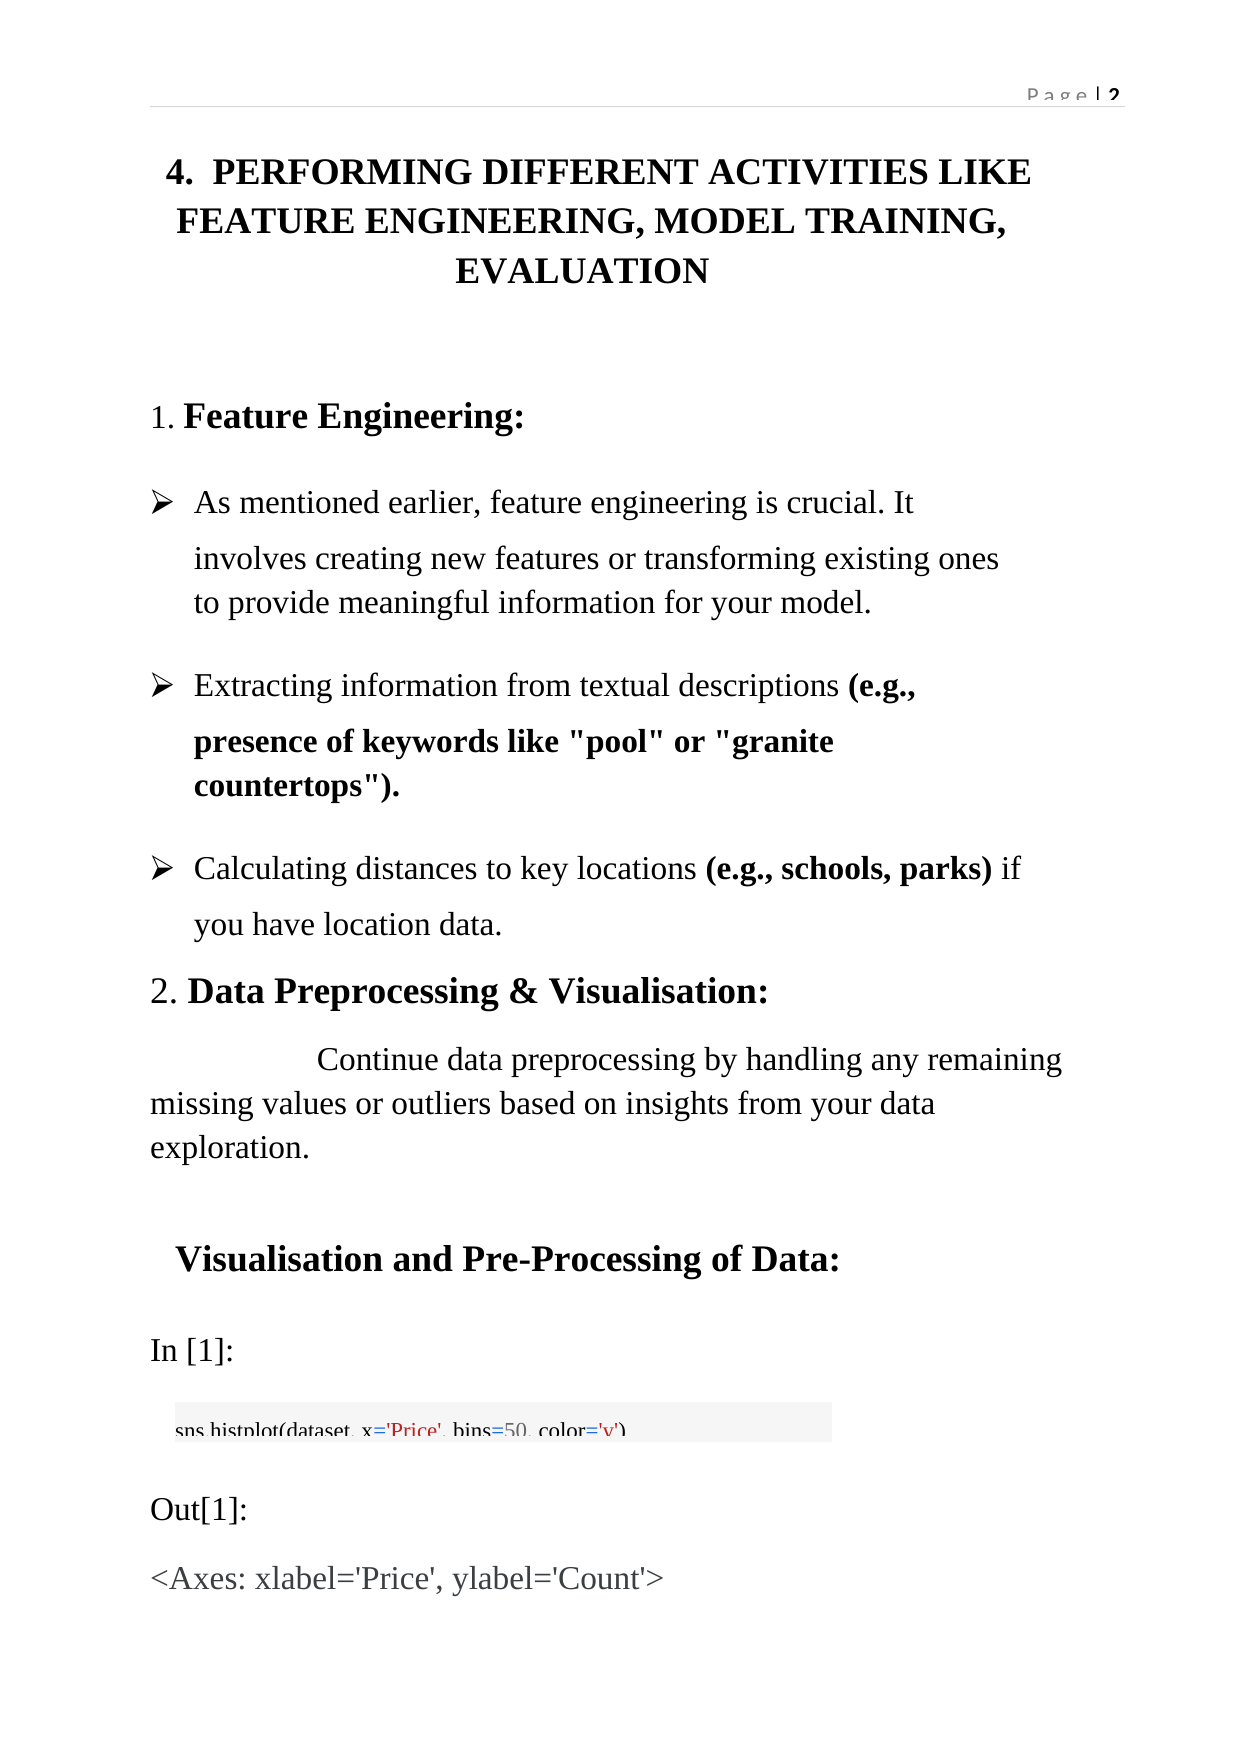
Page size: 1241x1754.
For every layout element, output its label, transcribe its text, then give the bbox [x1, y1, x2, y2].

text Continue data preprocessing by handling any remaining missing values or outliers based on insights from your data exploration. [150, 1039, 1084, 1166]
list Extracting information from textual descriptions (e.g., presence of keywords like "pool" or "granite countertops"). [150, 647, 1042, 803]
list As mentioned earlier, feature engineering is crucial. It involves creating new features or transforming existing ones to provide meaningful information for your model. [150, 464, 1002, 620]
subtitle 4. PERFORMING DIFFERENT ACTIVITIES LIKE FEATURE ENGINEERING, MODEL TRAINING, [166, 149, 1130, 242]
list Calculating distances to key locations (e.g., schools, parks) if you have location data. [150, 830, 1036, 942]
text Out[1]: [150, 1489, 1130, 1527]
subtitle Visualisation and Pre-Processing of Data: [150, 1236, 1130, 1279]
text In [1]: [150, 1330, 1130, 1369]
subtitle Feature Engineering: [150, 393, 1130, 437]
subtitle EVALUATION [455, 248, 1130, 291]
subtitle Data Preprocessing & Visualisation: [150, 969, 1130, 1012]
text <Axes: xlabel='Price', ylabel='Count'> [150, 1559, 1130, 1597]
